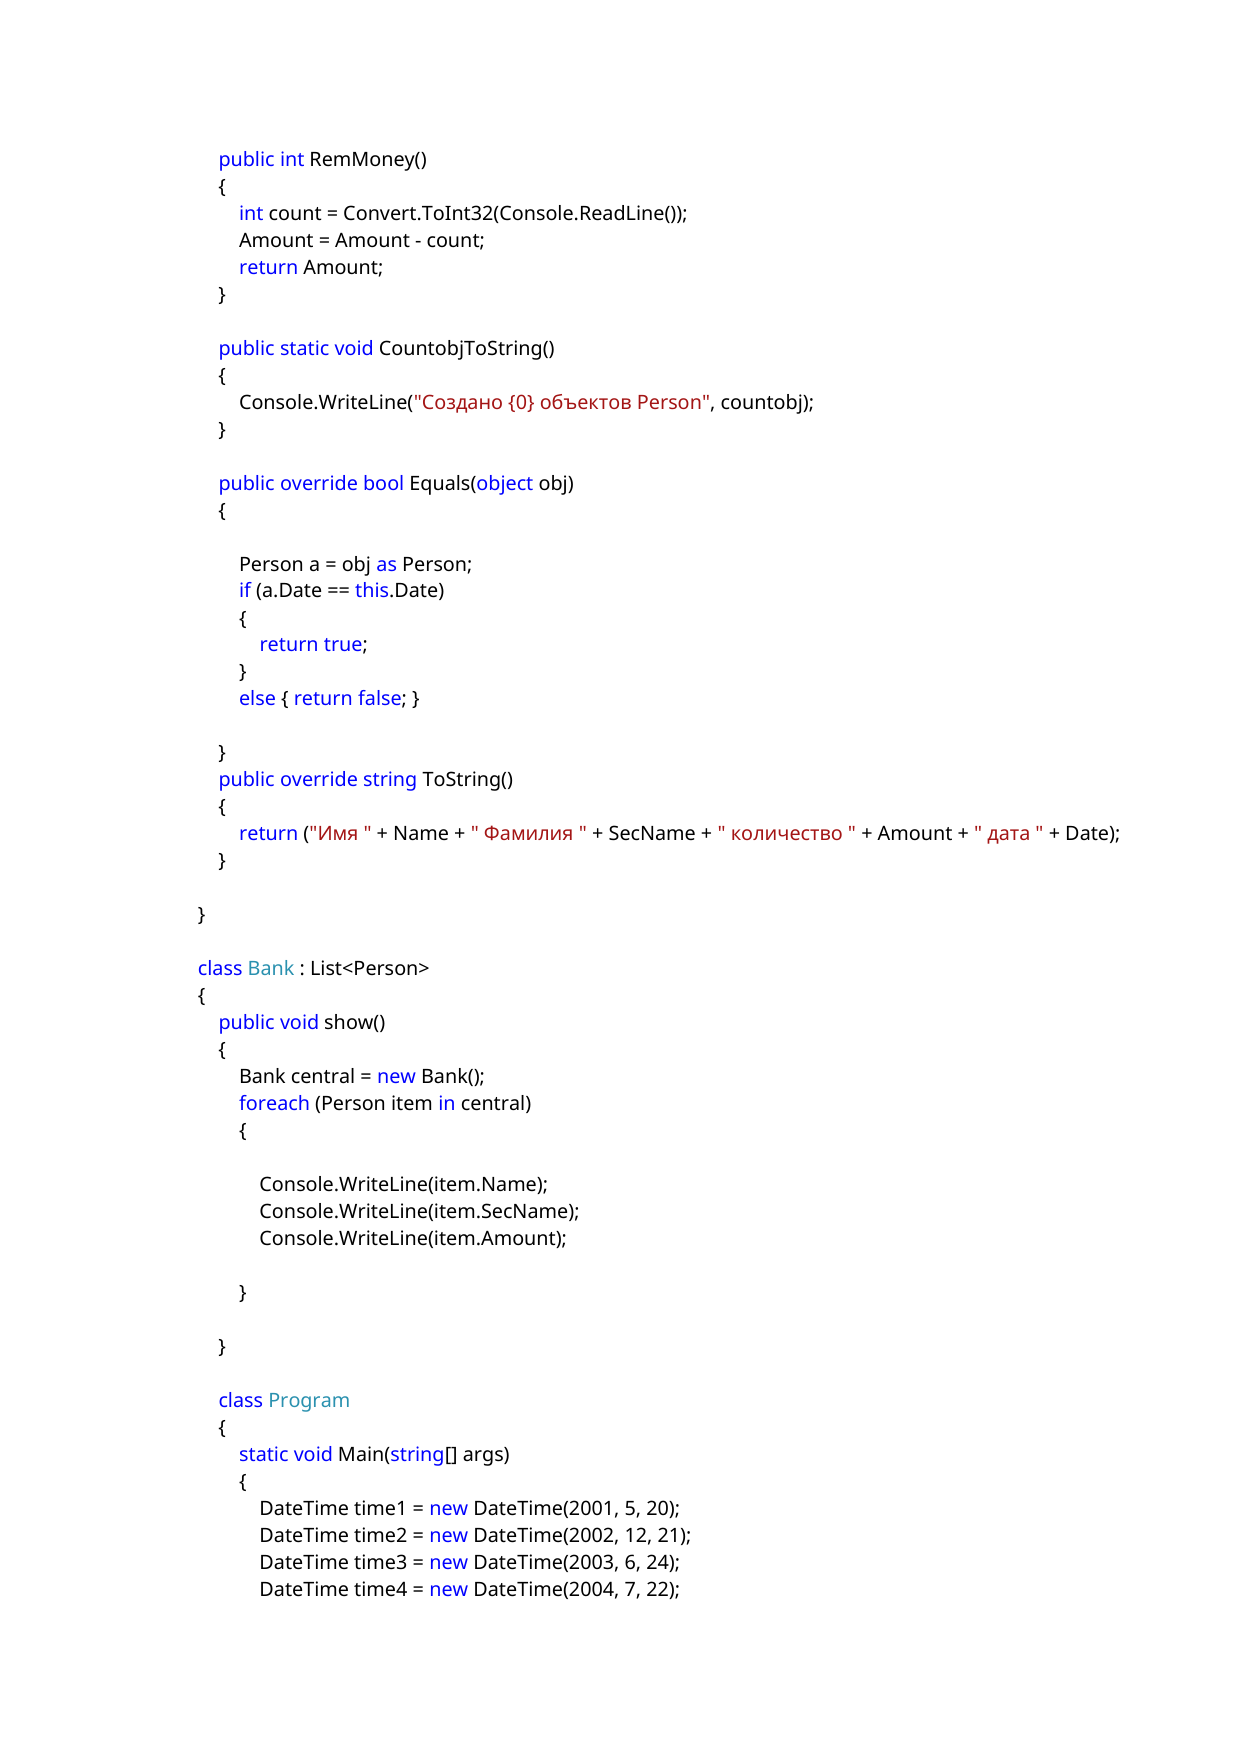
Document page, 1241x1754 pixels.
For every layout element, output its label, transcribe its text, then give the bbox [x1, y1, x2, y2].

text Person a = obj as Person; [177, 550, 1152, 577]
text Console.WriteLine(item.SecName); [177, 1197, 1152, 1224]
text { [177, 604, 1152, 631]
text { [177, 361, 1152, 388]
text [177, 199, 1152, 226]
text { [177, 1413, 1152, 1440]
text DateTime time4 = new DateTime(2004, 7, 22); [177, 1575, 1152, 1602]
text { [177, 1467, 1152, 1494]
text { [177, 1116, 1152, 1143]
text if (a.Date == this.Date) [177, 577, 1152, 604]
text return ("Имя " + Name + " Фамилия " + SecName + " количество " + Amount + " дата " + Date); [177, 819, 1152, 847]
text return true; [177, 631, 1152, 658]
text Console.WriteLine(item.Amount); [177, 1224, 1152, 1251]
text DateTime time2 = new DateTime(2002, 12, 21); [177, 1521, 1152, 1548]
text return Amount; [177, 253, 1152, 280]
text } [177, 739, 1152, 766]
text static void Main(string[] args) [177, 1440, 1152, 1467]
text { [177, 172, 1152, 199]
text DateTime time3 = new DateTime(2003, 6, 24); [177, 1548, 1152, 1575]
text public int RemMoney() [177, 145, 1152, 172]
text { [177, 1035, 1152, 1062]
text class Bank : List<Person> [177, 954, 1152, 981]
text { [177, 981, 1152, 1008]
text foreach (Person item in central) [177, 1089, 1152, 1116]
text Bank central = new Bank(); [177, 1062, 1152, 1089]
text DateTime time1 = new DateTime(2001, 5, 20); [177, 1494, 1152, 1521]
text class Program [177, 1386, 1152, 1413]
text public override string ToString() [177, 766, 1152, 793]
text Console.WriteLine(item.Name); [177, 1170, 1152, 1197]
text public override bool Equals(object obj) [177, 469, 1152, 496]
text else { return false; } [177, 685, 1152, 712]
text } [177, 901, 1152, 927]
text Amount = Amount - count; [177, 226, 1152, 253]
text } [177, 415, 1152, 442]
text } [177, 280, 1152, 307]
text } [177, 1278, 1152, 1305]
text public static void CountobjToString() [177, 334, 1152, 361]
text { [177, 496, 1152, 523]
text } [177, 1332, 1152, 1359]
text } [177, 658, 1152, 685]
text Console.WriteLine("Создано {0} объектов Person", countobj); [177, 388, 1152, 415]
text } [177, 847, 1152, 873]
text { [177, 793, 1152, 819]
text public void show() [177, 1008, 1152, 1035]
